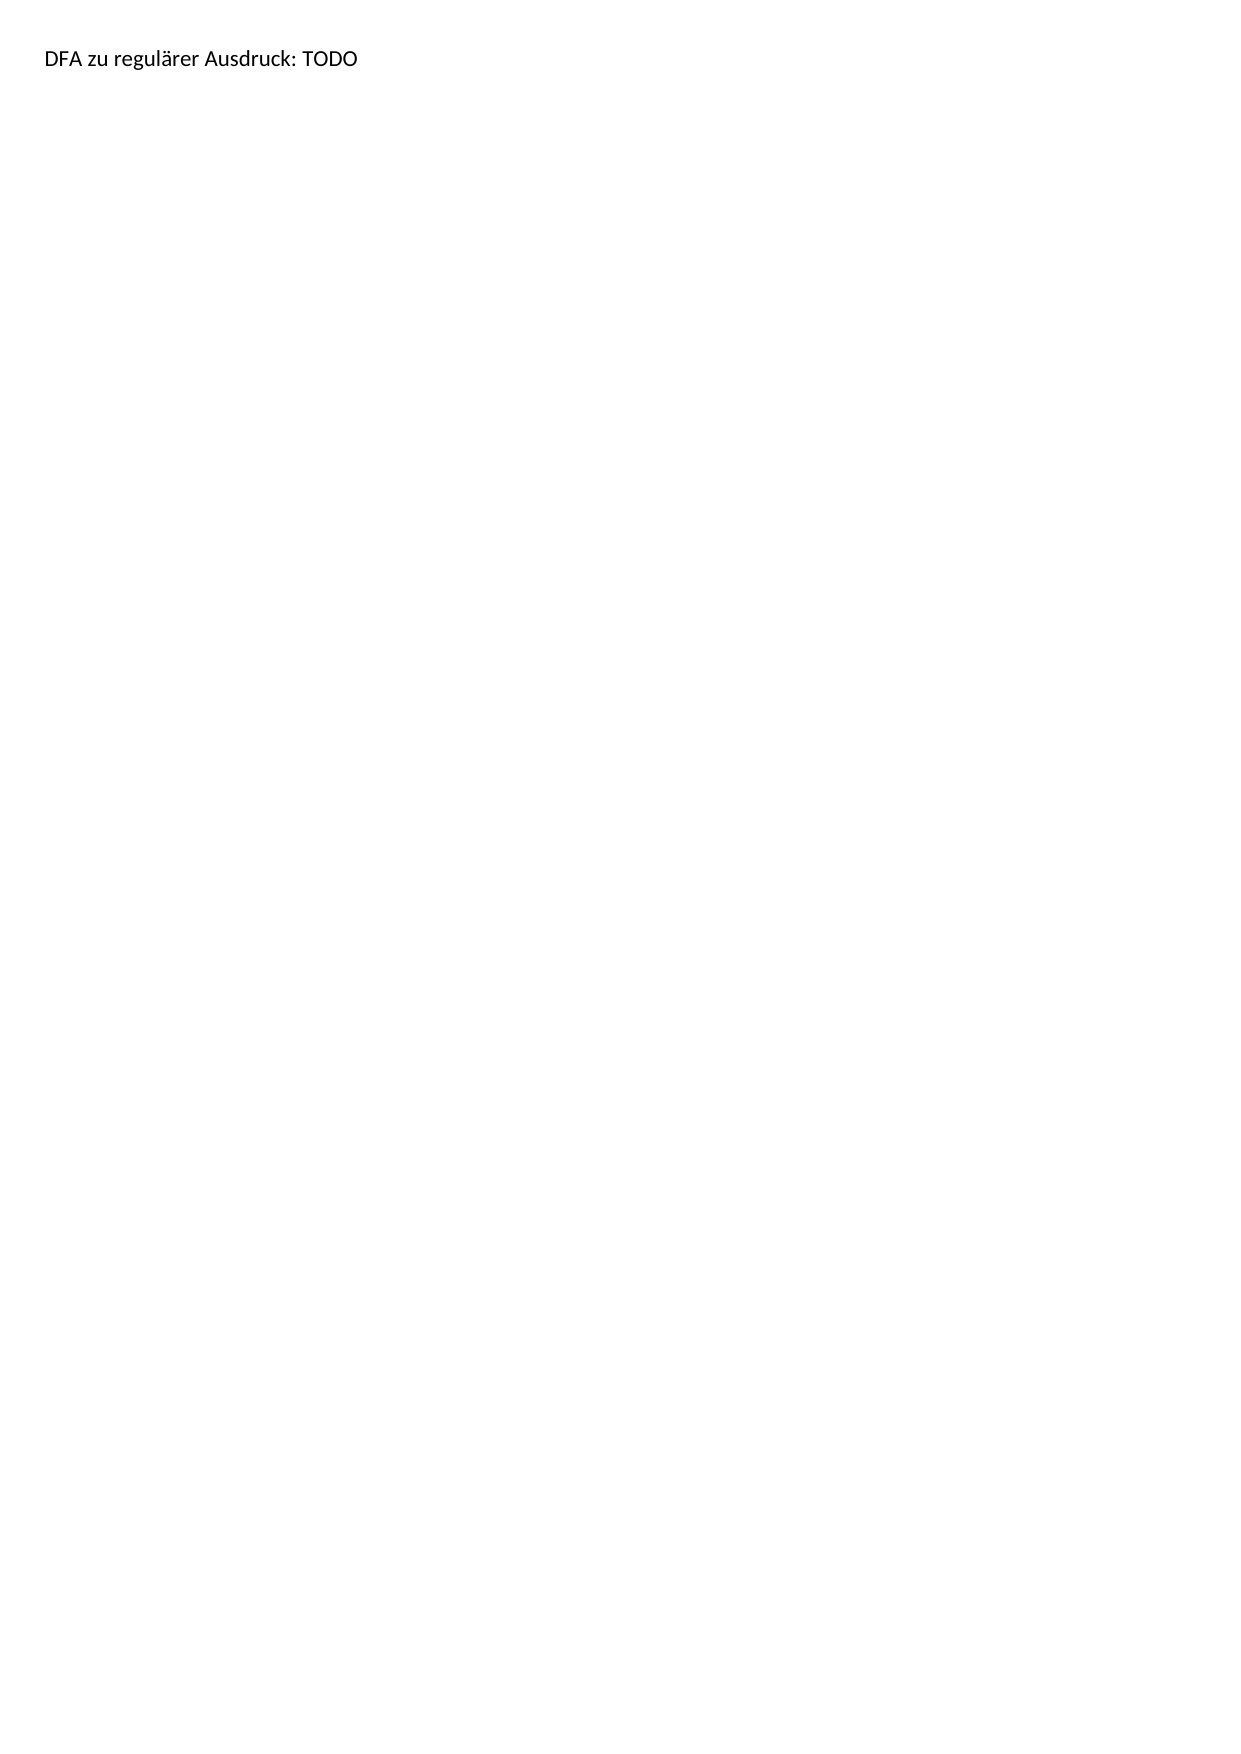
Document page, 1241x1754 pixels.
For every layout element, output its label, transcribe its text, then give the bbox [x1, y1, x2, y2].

text DFA zu regulärer Ausdruck: TODO [44, 44, 1211, 72]
